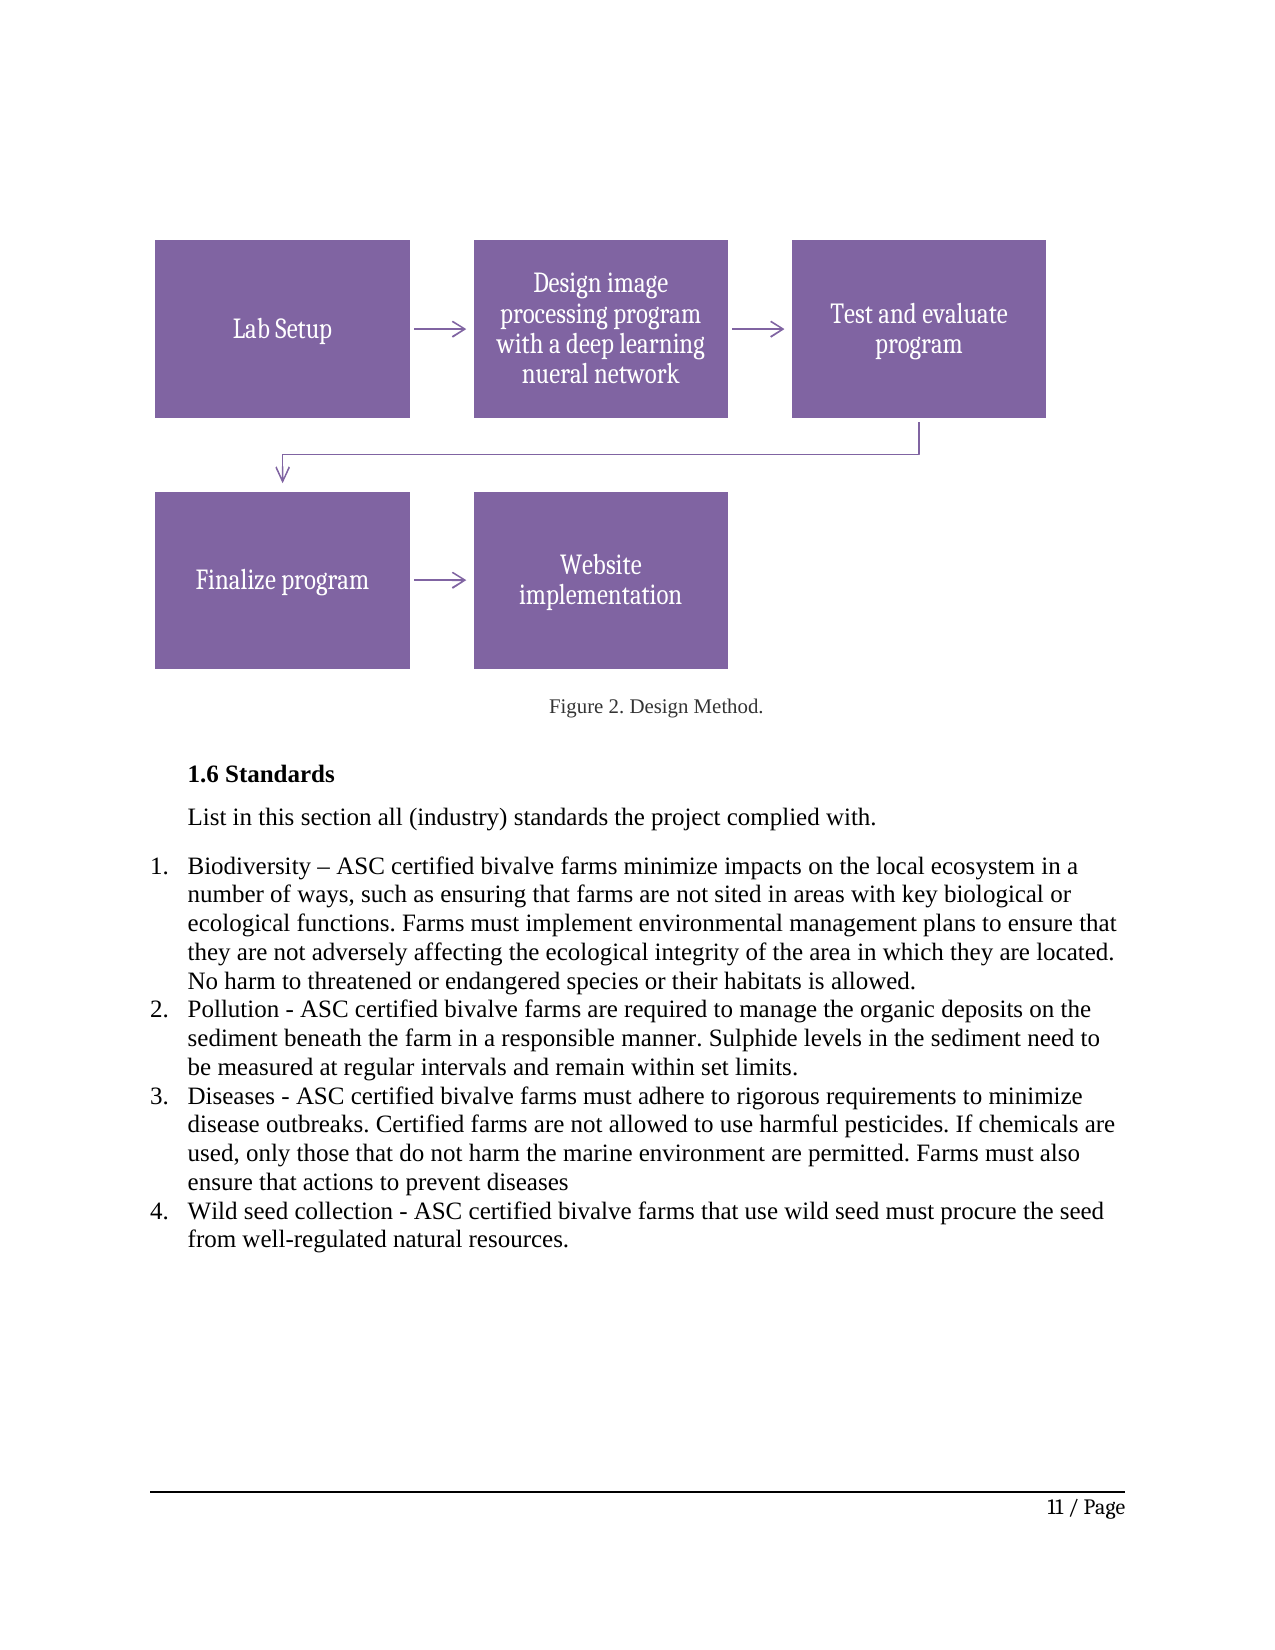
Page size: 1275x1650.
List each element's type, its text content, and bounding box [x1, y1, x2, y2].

list Biodiversity – ASC certified bivalve farms minimize impacts on the local ecosystem in a number of ways, such as ensuring that farms are not sited in areas with key biological or ecological functions. Farms must implement environmental management plans to ensure that they are not adversely affecting the ecological integrity of the area in which they are located. No harm to threatened or endangered species or their habitats is allowed. [150, 851, 1125, 994]
list Diseases - ASC certified bivalve farms must adhere to rigorous requirements to minimize disease outbreaks. Certified farms are not allowed to use harmful pesticides. If chemicals are used, only those that do not harm the marine environment are permitted. Farms must also ensure that actions to prevent diseases [150, 1081, 1125, 1196]
text List in this section all (industry) standards the project complied with. [150, 802, 1125, 831]
text Figure 2. Design Method. [187, 694, 1125, 718]
list Wild seed collection - ASC certified bivalve farms that use wild seed must procure the seed from well-regulated natural resources. [150, 1196, 1125, 1253]
subtitle Standards [187, 759, 1125, 788]
list Pollution - ASC certified bivalve farms are required to manage the organic deposits on the sediment beneath the farm in a responsible manner. Sulphide levels in the sediment need to be measured at regular intervals and remain within set limits. [150, 994, 1125, 1081]
